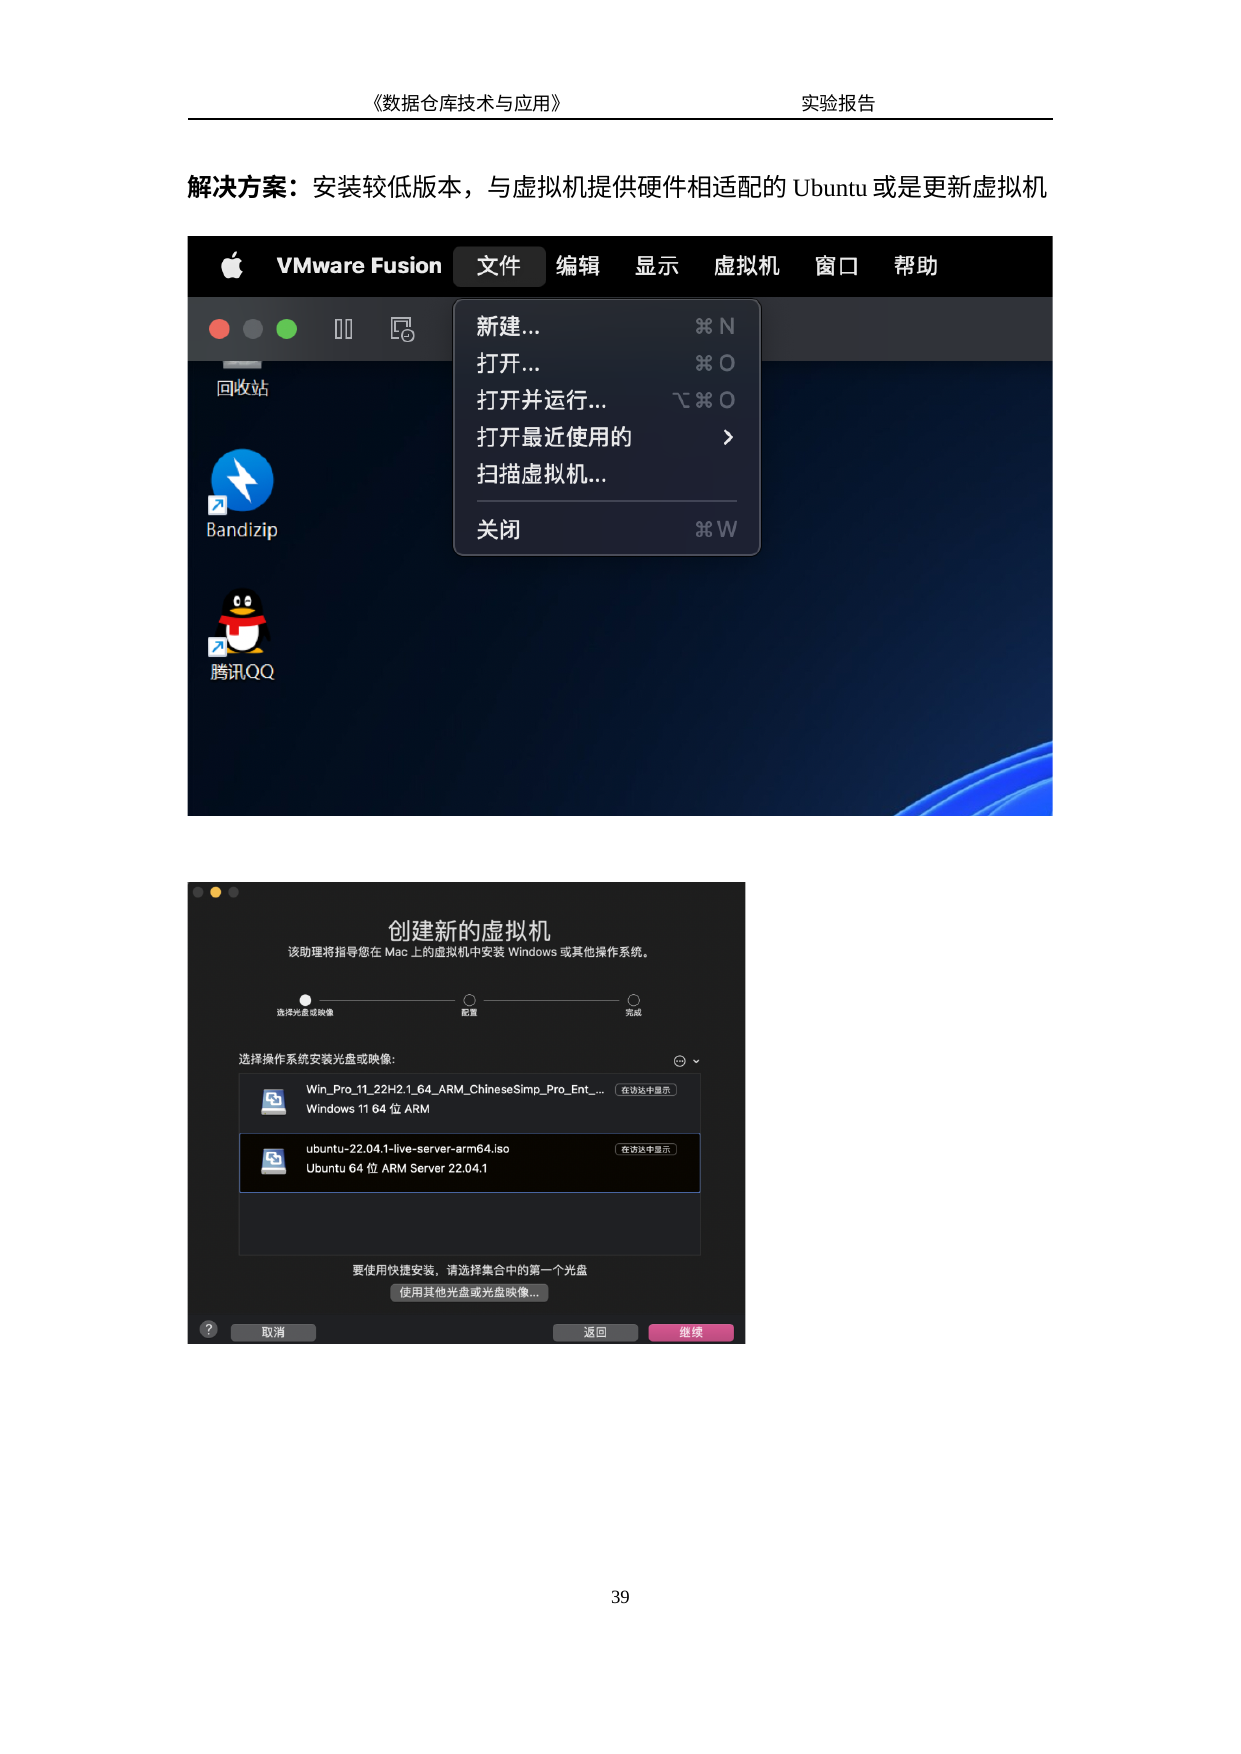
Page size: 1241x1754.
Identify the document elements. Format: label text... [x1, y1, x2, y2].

text 解决方案：安装较低版本，与虚拟机提供硬件相适配的Ubuntu或是更新虚拟机 [187, 153, 1053, 218]
picture [187, 882, 746, 1344]
picture [187, 236, 1053, 816]
